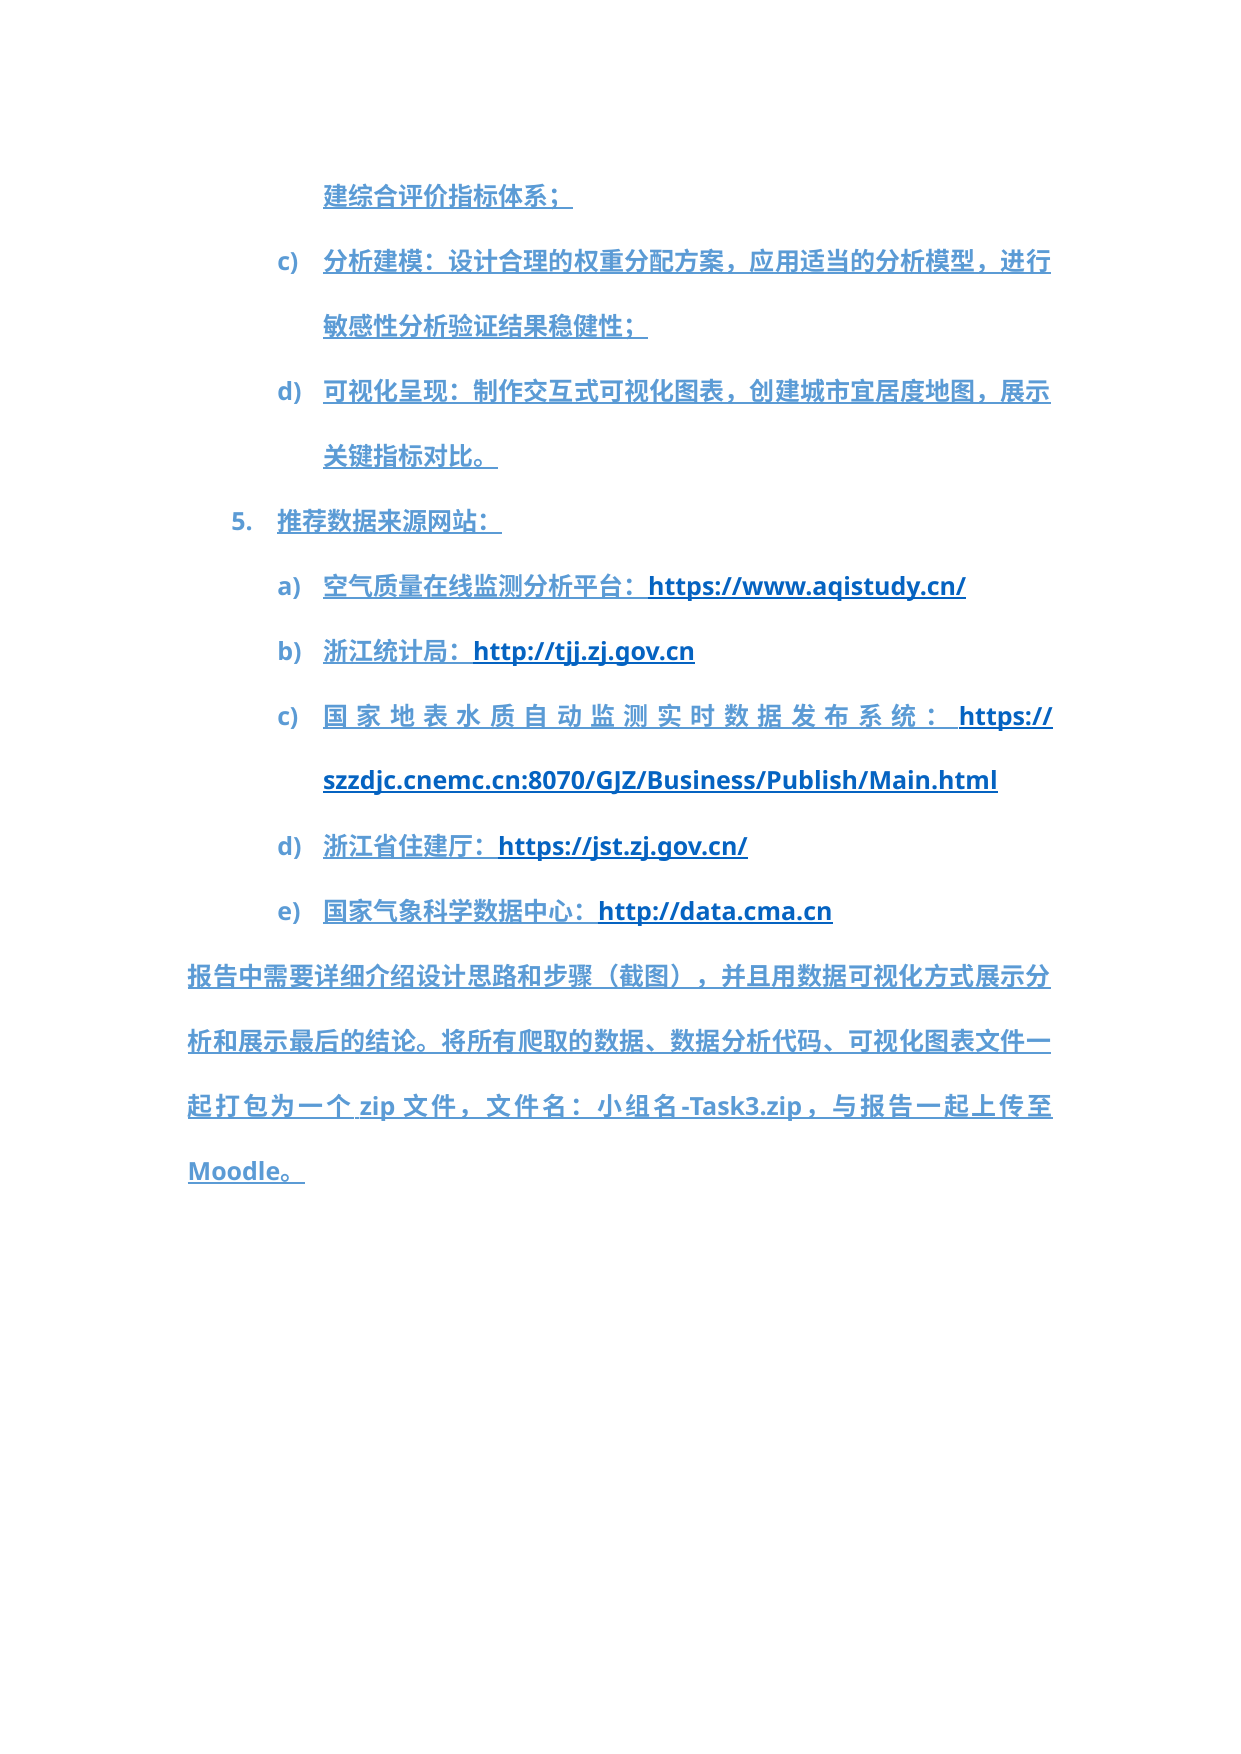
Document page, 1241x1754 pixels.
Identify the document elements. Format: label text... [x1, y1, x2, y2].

list 空气质量在线监测分析平台：https://www.aqistudy.cn/ [277, 552, 1053, 617]
list 推荐数据来源网站： [231, 487, 1053, 552]
text 报告中需要详细介绍设计思路和步骤（截图），并且用数据可视化方式展示分析和展示最后的结论。将所有爬取的数据、数据分析代码、可视化图表文件一起打包为一个zip文件，文件名：小组名-Task3.zip，与报告一起上传至Moodle。 [187, 942, 1053, 1117]
list 国家地表水质自动监测实时数据发布系统：https://szzdjc.cnemc.cn:8070/GJZ/Business/Publish/Main.html [277, 682, 1053, 812]
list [277, 162, 1053, 227]
list 可视化呈现：制作交互式可视化图表，创建城市宜居度地图，展示关键指标对比。 [277, 357, 1053, 487]
list 国家气象科学数据中心：http://data.cma.cn [277, 877, 1053, 942]
list 浙江统计局：http://tjj.zj.gov.cn [277, 617, 1053, 682]
text 报告中需要详细介绍设计思路和步骤（截图），并且用数据可视化方式展示分析和展示最后的结论。将所有爬取的数据、数据分析代码、可视化图表文件一起打包为一个zip文件，文件名：小组名-Task3.zip，与报告一起上传至Moodle。 [187, 1118, 1053, 1202]
list 浙江省住建厅：https://jst.zj.gov.cn/ [277, 812, 1053, 877]
list 分析建模：设计合理的权重分配方案，应用适当的分析模型，进行敏感性分析验证结果稳健性； [277, 227, 1053, 357]
